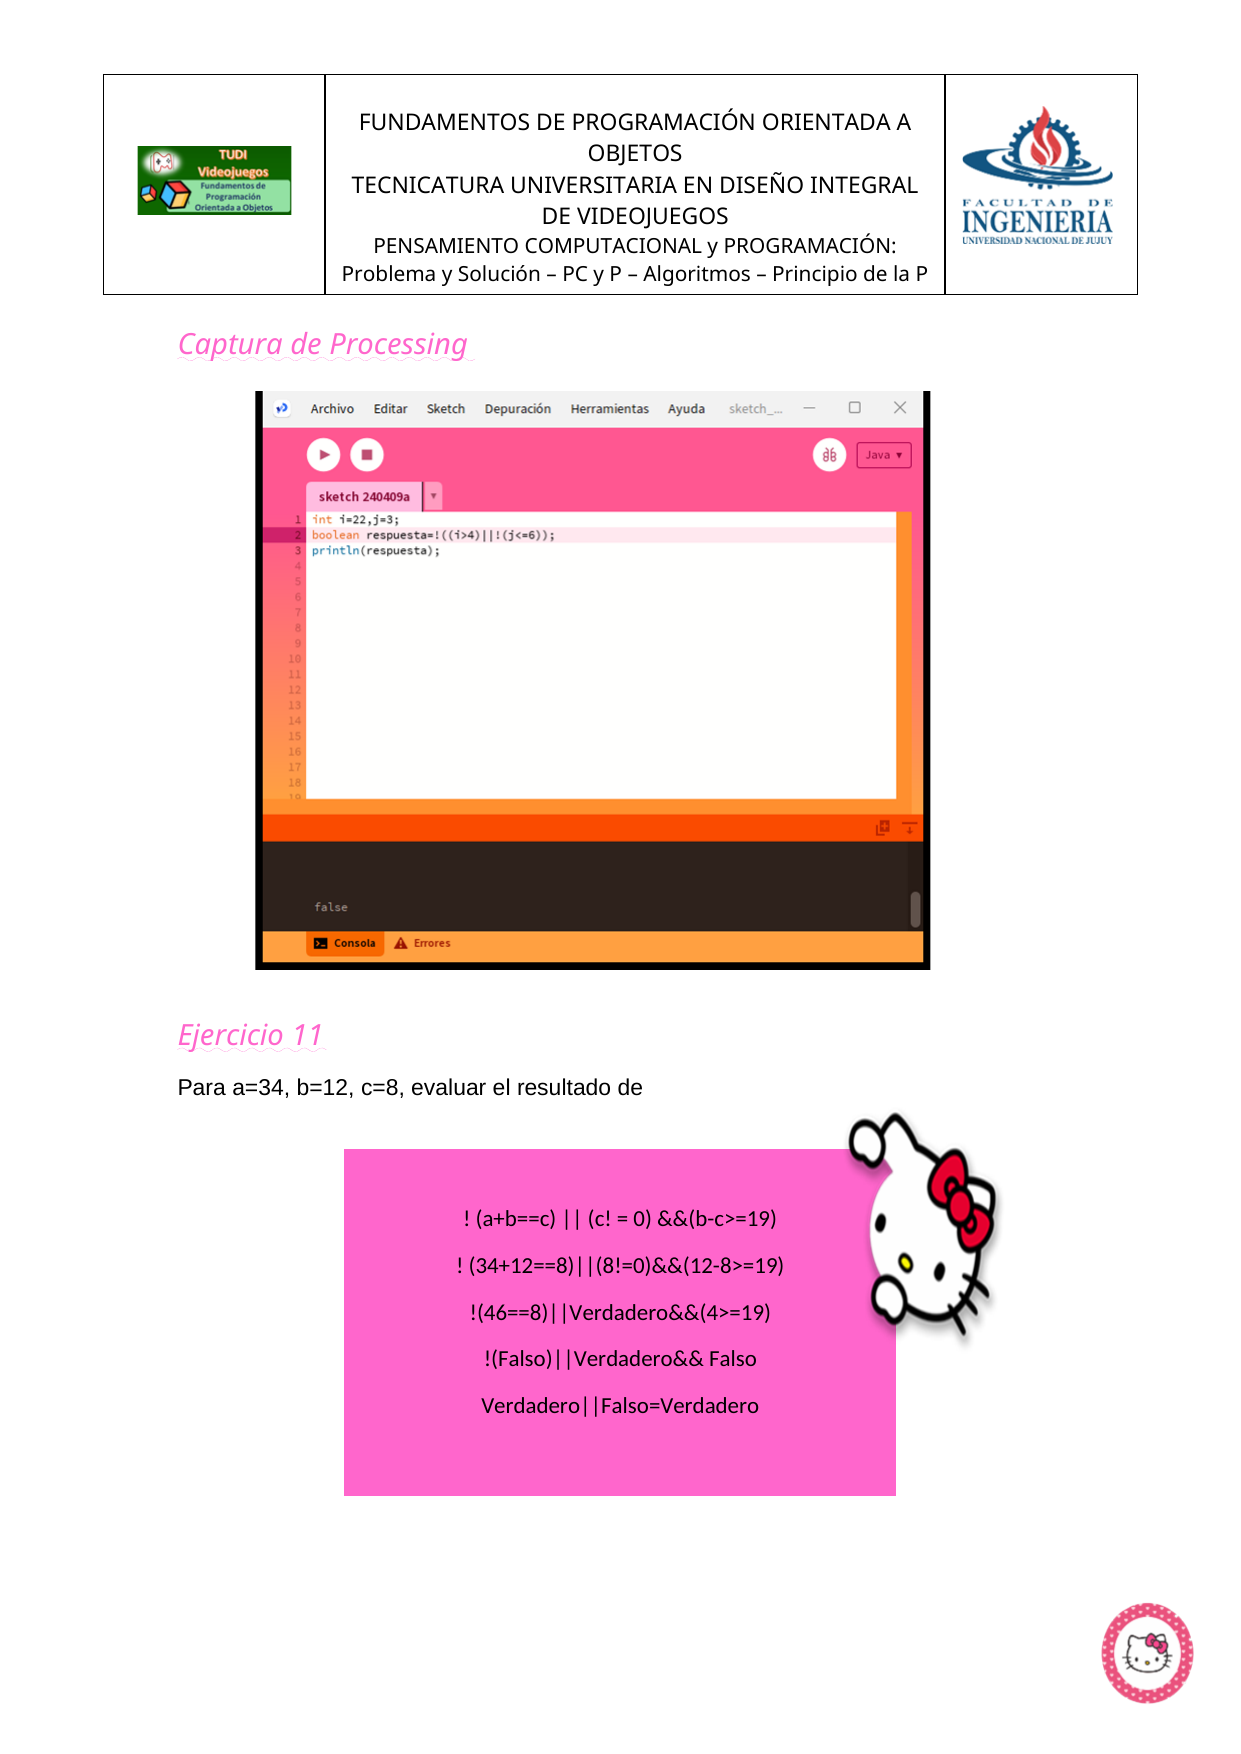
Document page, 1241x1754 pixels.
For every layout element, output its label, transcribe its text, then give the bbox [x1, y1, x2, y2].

picture [962, 106, 1113, 244]
text Captura de Processing [177, 323, 1063, 363]
picture [841, 1105, 1006, 1354]
text Ejercicio 11 [177, 1014, 1063, 1054]
text Para a=34, b=12, c=8, evaluar el resultado de [177, 1074, 1063, 1100]
picture [255, 391, 931, 970]
picture [137, 146, 292, 215]
picture [1096, 1598, 1199, 1716]
